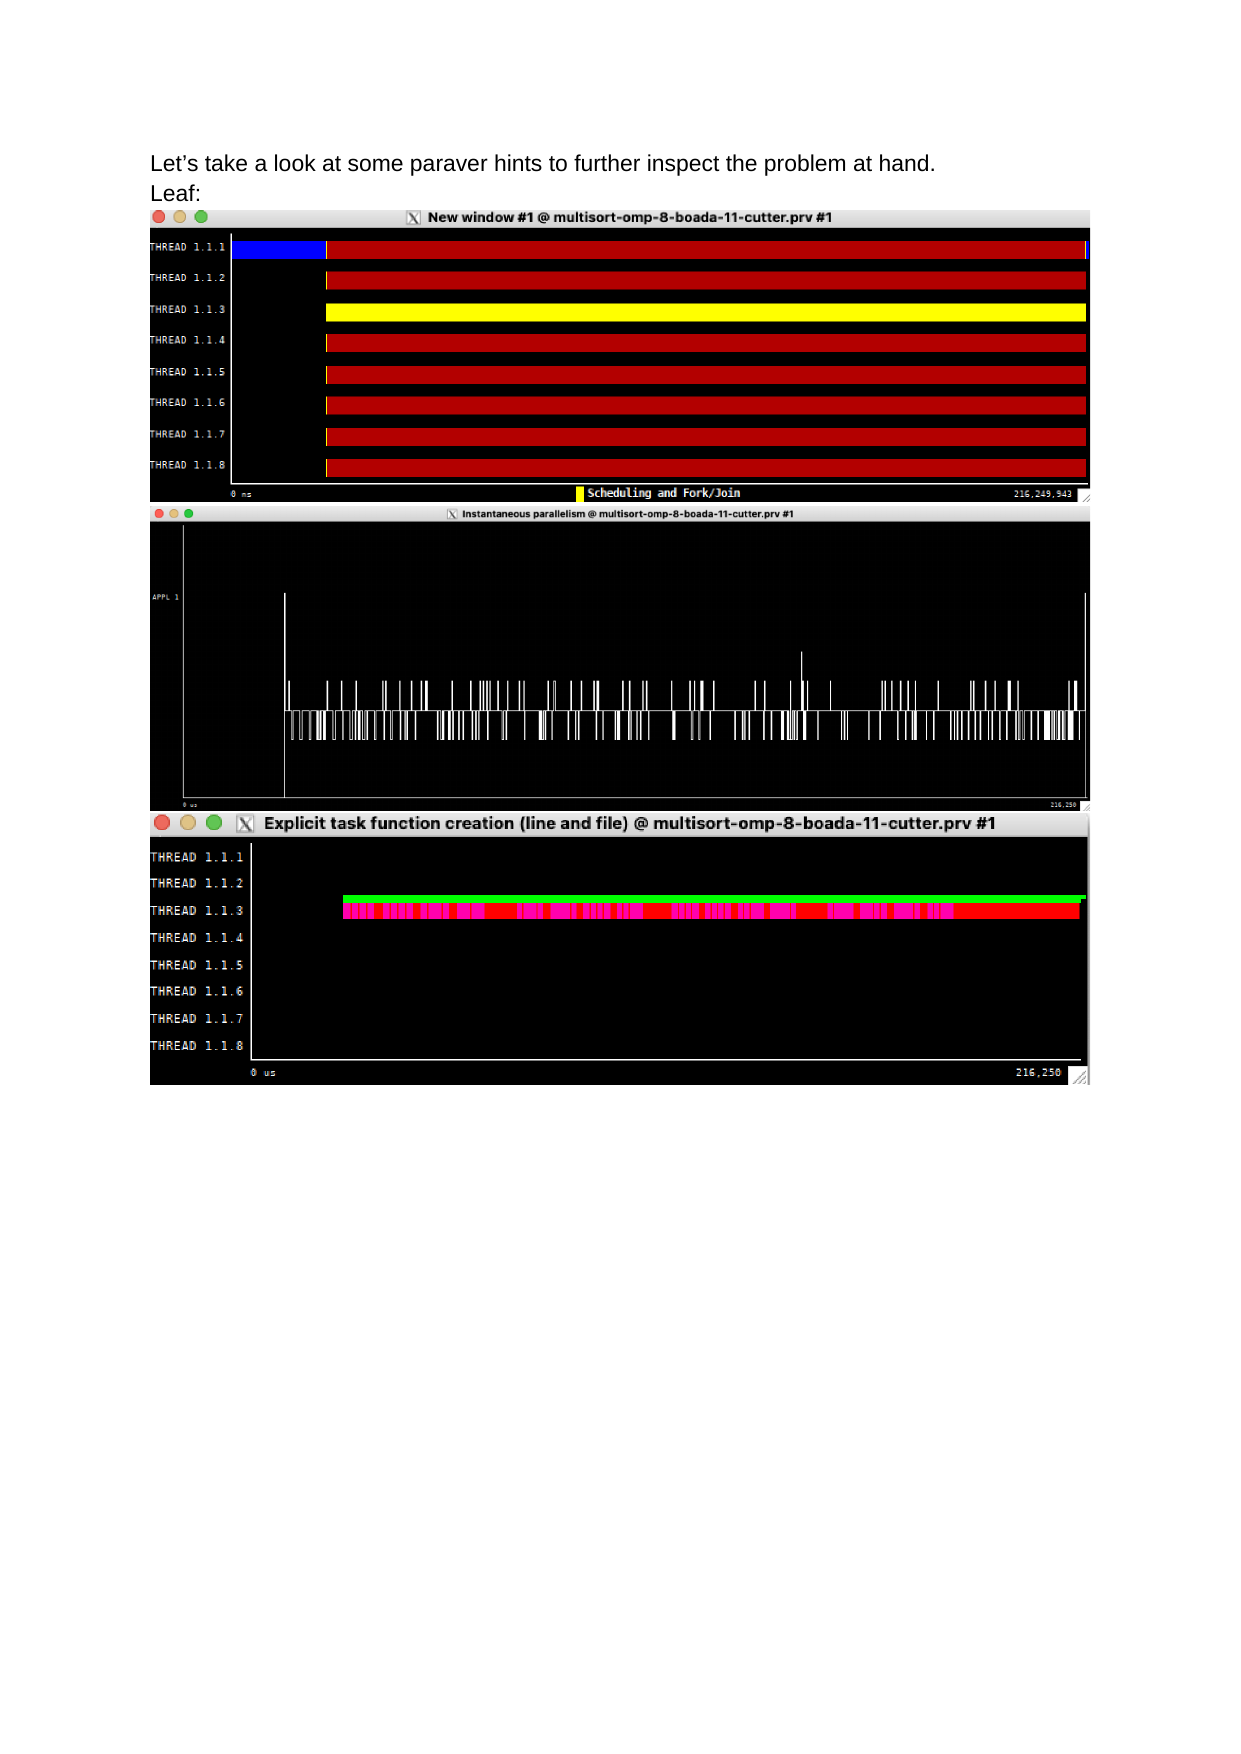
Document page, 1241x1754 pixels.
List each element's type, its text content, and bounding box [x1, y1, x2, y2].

picture [150, 506, 1091, 811]
text Let’s take a look at some paraver hints to further inspect the problem at hand. [150, 150, 1090, 176]
picture [150, 210, 1091, 502]
text Leaf: [150, 180, 1090, 207]
picture [150, 813, 1091, 1085]
